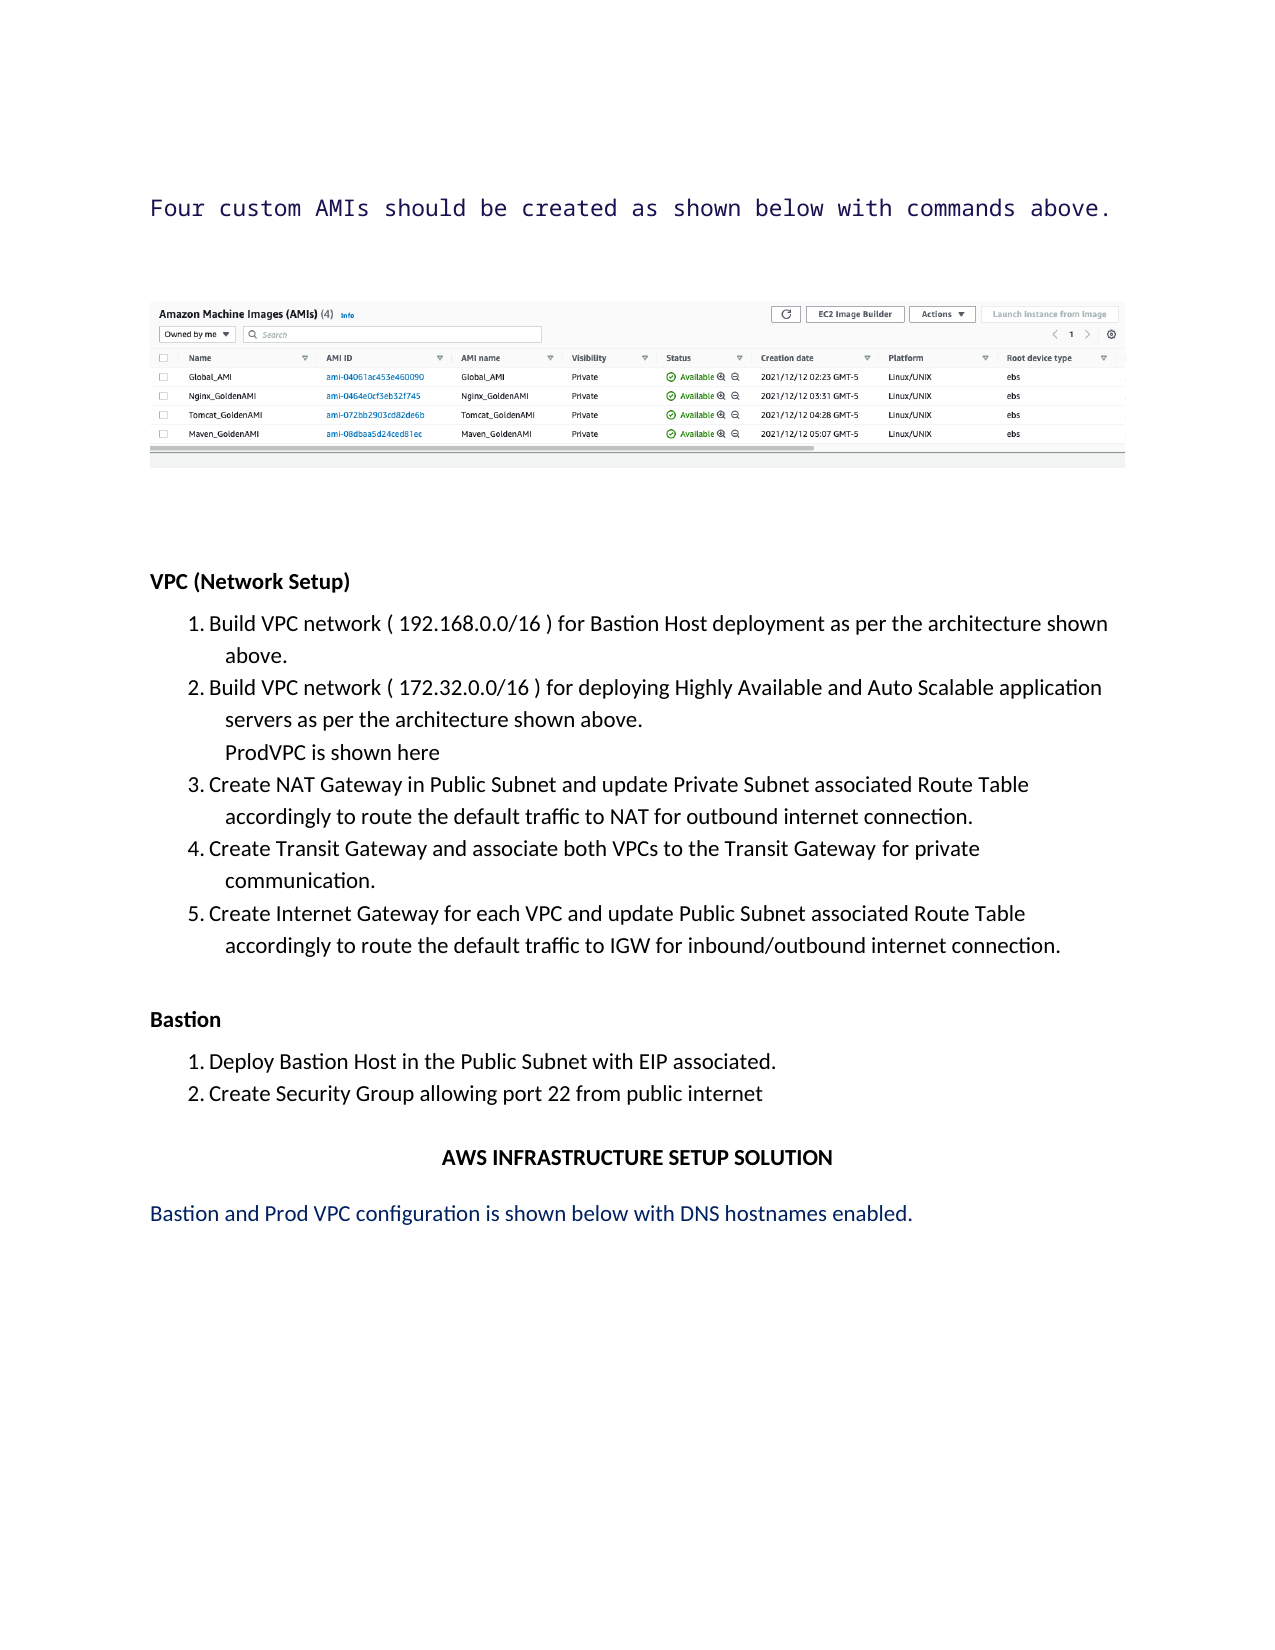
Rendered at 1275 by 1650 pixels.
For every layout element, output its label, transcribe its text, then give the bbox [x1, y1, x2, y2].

list Create Internet Gateway for each VPC and update Public Subnet associated Route Table accordingly to route the default traffic to IGW for inbound/outbound internet connection. [187, 899, 1125, 959]
text Four custom AMIs should be created as shown below with commands above. [150, 192, 1125, 223]
text AWS INFRASTRUCTURE SETUP SOLUTION [150, 1143, 1125, 1172]
list Deploy Bastion Host in the Public Subnet with EIP associated. [187, 1047, 1125, 1075]
list Create Transit Gateway and associate both VPCs to the Transit Gateway for private communication. [187, 834, 1125, 894]
text VPC (Network Setup) [150, 567, 1125, 595]
text Bastion [150, 1005, 1125, 1033]
list Build VPC network ( 172.32.0.0/16 ) for deploying Highly Available and Auto Scalable application servers as per the architecture shown above. [187, 673, 1125, 733]
list Build VPC network ( 192.168.0.0/16 ) for Bastion Host deployment as per the architecture shown above. [187, 609, 1125, 669]
text ProdVPC is shown here [225, 738, 1125, 766]
list Create Security Group allowing port 22 from public internet [187, 1079, 1125, 1107]
picture [150, 302, 1125, 468]
list Create NAT Gateway in Public Subnet and update Private Subnet associated Route Table accordingly to route the default traffic to NAT for outbound internet connection. [187, 770, 1125, 830]
text Bastion and Prod VPC configuration is shown below with DNS hostnames enabled. [150, 1199, 1125, 1228]
